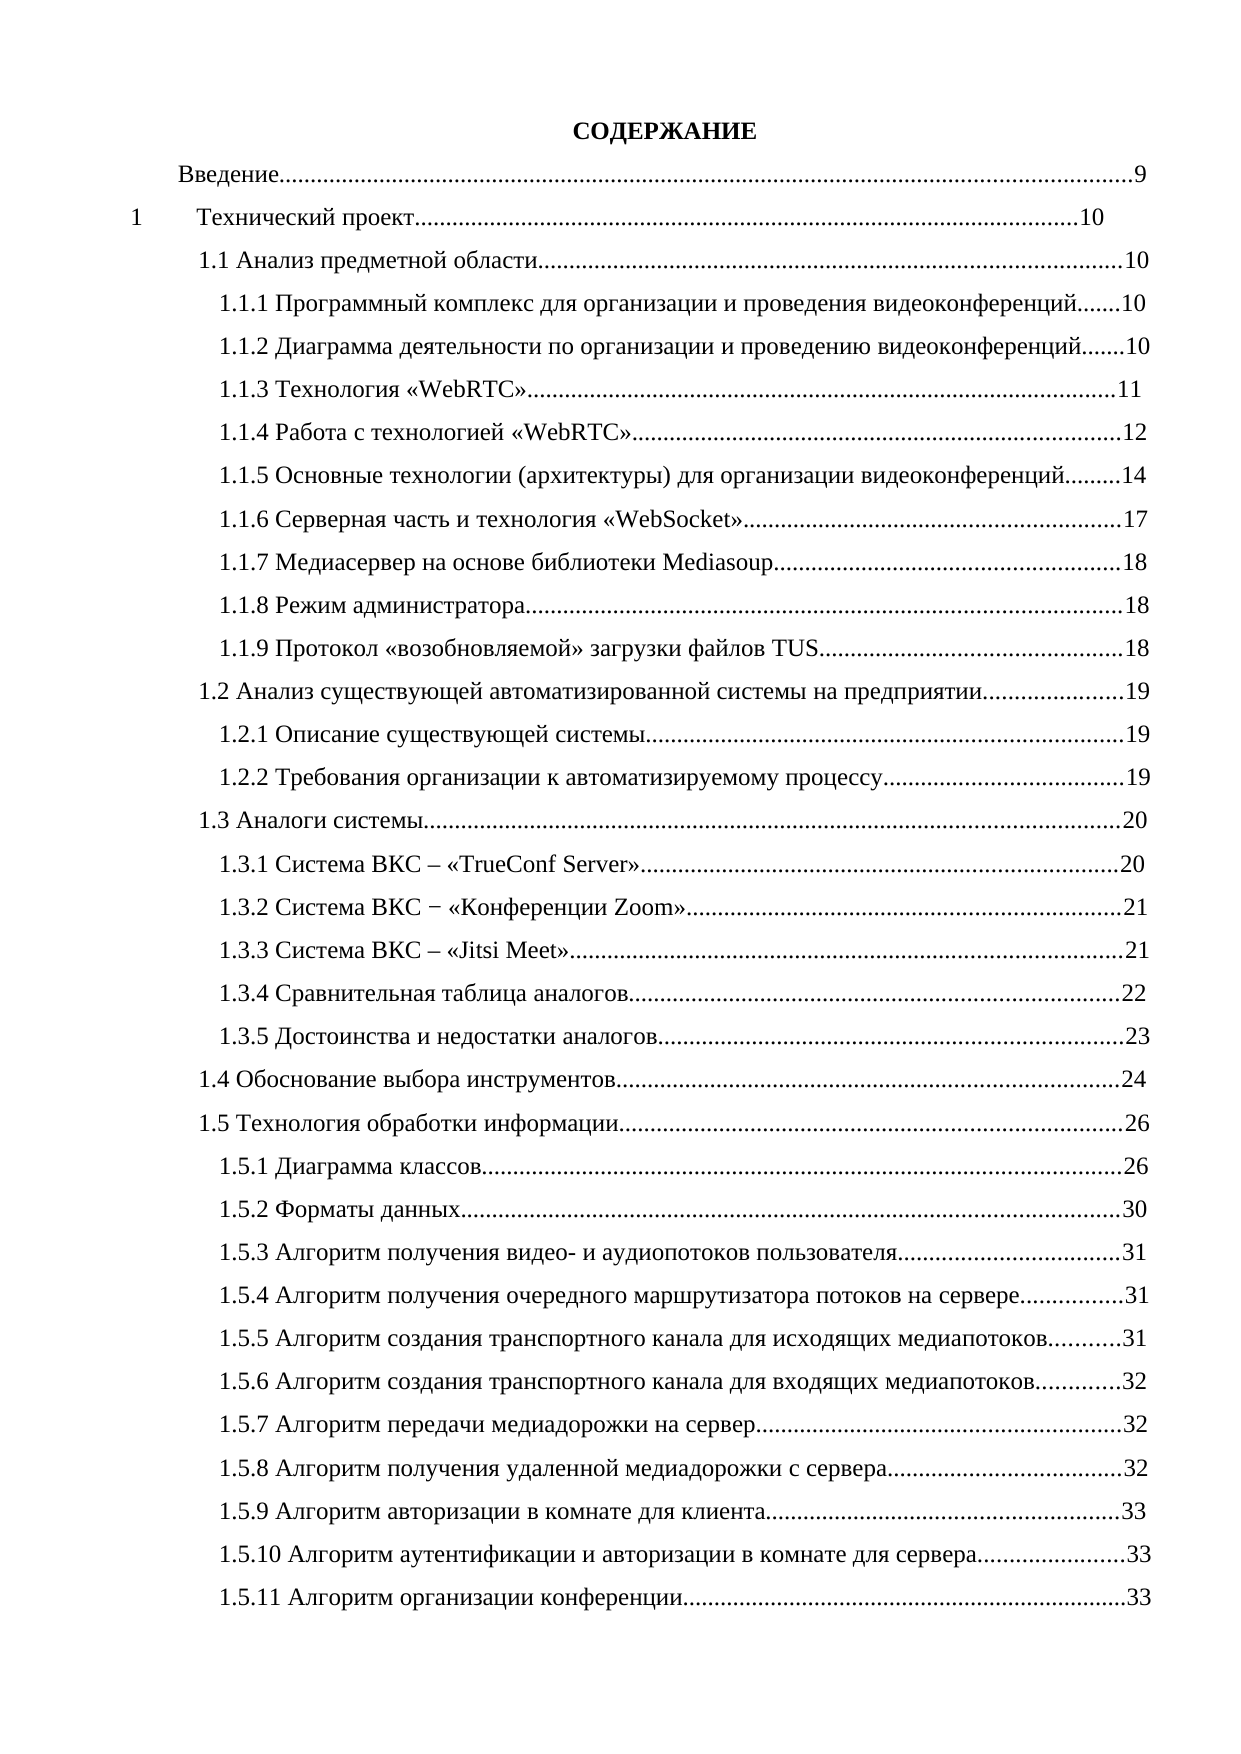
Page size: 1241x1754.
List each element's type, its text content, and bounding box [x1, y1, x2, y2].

list Режим администратора 18 [218, 590, 1198, 619]
list Технический проект 10 [130, 202, 1198, 231]
list Алгоритм аутентификации и авторизации в комнате для сервера 33 [218, 1539, 1198, 1568]
list Алгоритм создания транспортного канала для входящих медиапотоков 32 [218, 1366, 1198, 1395]
list Программный комплекс для организации и проведения видеоконференций 10 [218, 288, 1198, 317]
list Достоинства и недостатки аналогов 23 [218, 1021, 1198, 1050]
list Анализ существующей автоматизированной системы на предприятии 19 [198, 676, 1198, 705]
list Алгоритм создания транспортного канала для исходящих медиапотоков 31 [218, 1323, 1198, 1352]
list Диаграмма деятельности по организации и проведению видеоконференций 10 [218, 331, 1198, 360]
list Обоснование выбора инструментов 24 [198, 1064, 1198, 1093]
list Система ВКС − «Конференции Zoom». 21 [218, 892, 1198, 921]
list Система ВКС – «TrueConf Server» 20 [218, 849, 1198, 877]
list Сравнительная таблица аналогов 22 [218, 978, 1198, 1007]
list Технология обработки информации 26 [198, 1108, 1198, 1136]
list Аналоги системы 20 [198, 806, 1198, 834]
list Алгоритм организации конференции 33 [218, 1582, 1198, 1611]
list Технология «WebRTC». 11 [218, 374, 1198, 403]
list Форматы данных. 30 [218, 1194, 1198, 1222]
list Алгоритм авторизации в комнате для клиента 33 [218, 1496, 1198, 1524]
list Диаграмма классов 26 [218, 1151, 1198, 1179]
list Работа с технологией «WebRTC». 12 [218, 417, 1198, 446]
list Система ВКС – «Jitsi Meet». 21 [218, 935, 1198, 964]
list Анализ предметной области 10 [198, 245, 1198, 274]
text Введение 9 [126, 159, 1198, 187]
subtitle СОДЕРЖАНИЕ [131, 116, 1198, 145]
list Алгоритм получения очередного маршрутизатора потоков на сервере 31 [218, 1280, 1198, 1309]
list Протокол «возобновляемой» загрузки файлов TUS 18 [218, 633, 1198, 662]
list Требования организации к автоматизируемому процессу 19 [218, 762, 1198, 791]
list Описание существующей системы 19 [218, 719, 1198, 748]
list Серверная часть и технология «WebSocket». 17 [218, 504, 1198, 532]
list Медиасервер на основе библиотеки Mediasoup. 18 [218, 547, 1198, 576]
list Алгоритм передачи медиадорожки на сервер. 32 [218, 1409, 1198, 1438]
list Алгоритм получения видео- и аудиопотоков пользователя 31 [218, 1237, 1198, 1266]
list Алгоритм получения удаленной медиадорожки с сервера 32 [218, 1453, 1198, 1481]
list Основные технологии (архитектуры) для организации видеоконференций 14 [218, 461, 1198, 489]
